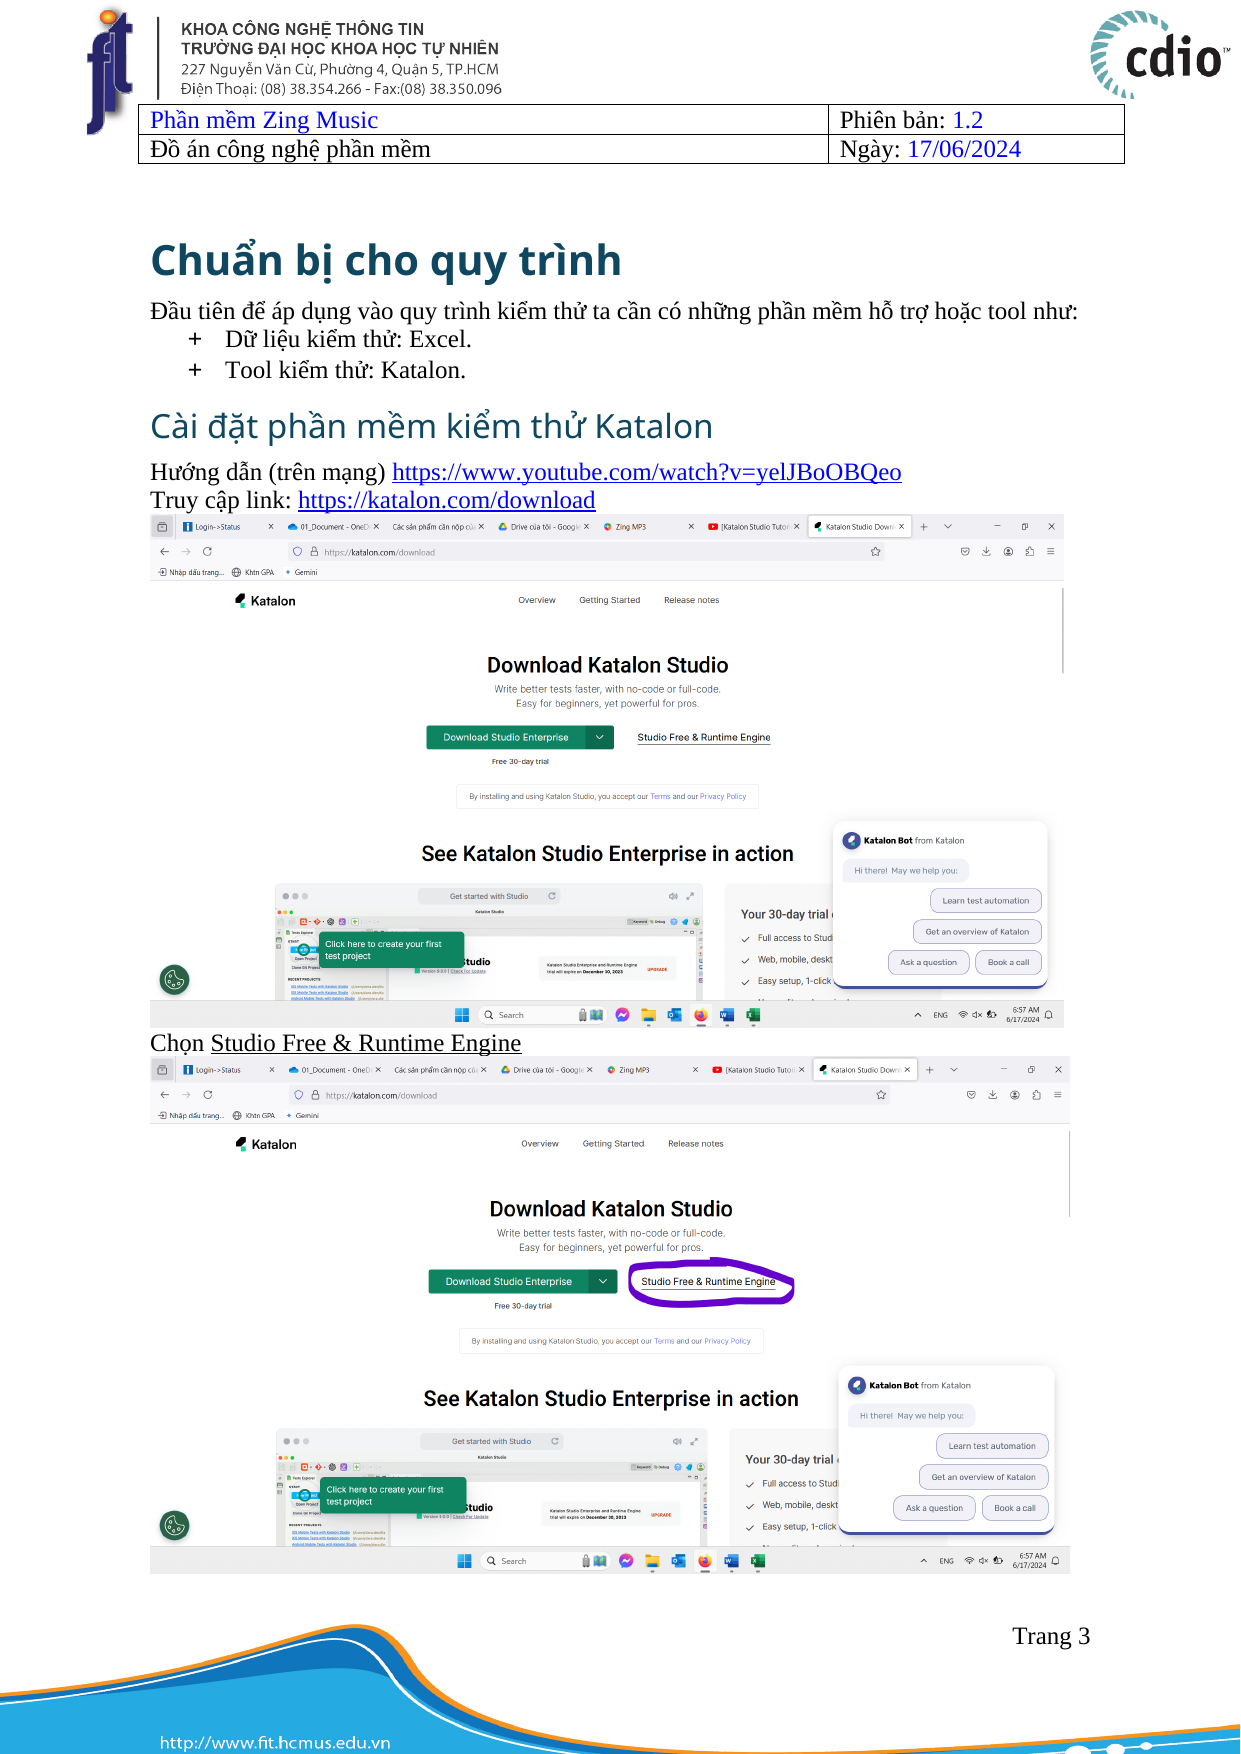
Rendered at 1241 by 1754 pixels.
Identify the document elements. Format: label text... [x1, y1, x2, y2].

picture [63, 0, 1241, 159]
picture [150, 514, 1064, 1028]
picture [829, 105, 1124, 134]
picture [330, 147, 335, 156]
list Dữ liệu kiểm thử: Excel. [187, 324, 1090, 355]
picture [829, 135, 1124, 159]
picture [139, 135, 828, 159]
text Đầu tiên để áp dụng vào quy trình kiểm thử ta cần có những phần mềm hỗ trợ hoặc tool như: [150, 296, 1090, 324]
picture [139, 105, 828, 134]
subtitle Cài đặt phần mềm kiểm thử Katalon [150, 403, 1090, 448]
list Tool kiểm thử: Katalon. [187, 355, 1090, 386]
picture [0, 1621, 1241, 1754]
subtitle Chuẩn bị cho quy trình [150, 231, 1090, 287]
picture [150, 1056, 1071, 1574]
text Hướng dẫn (trên mạng) https://www.youtube.com/watch?v=yelJBoOBQeo [150, 457, 1090, 485]
